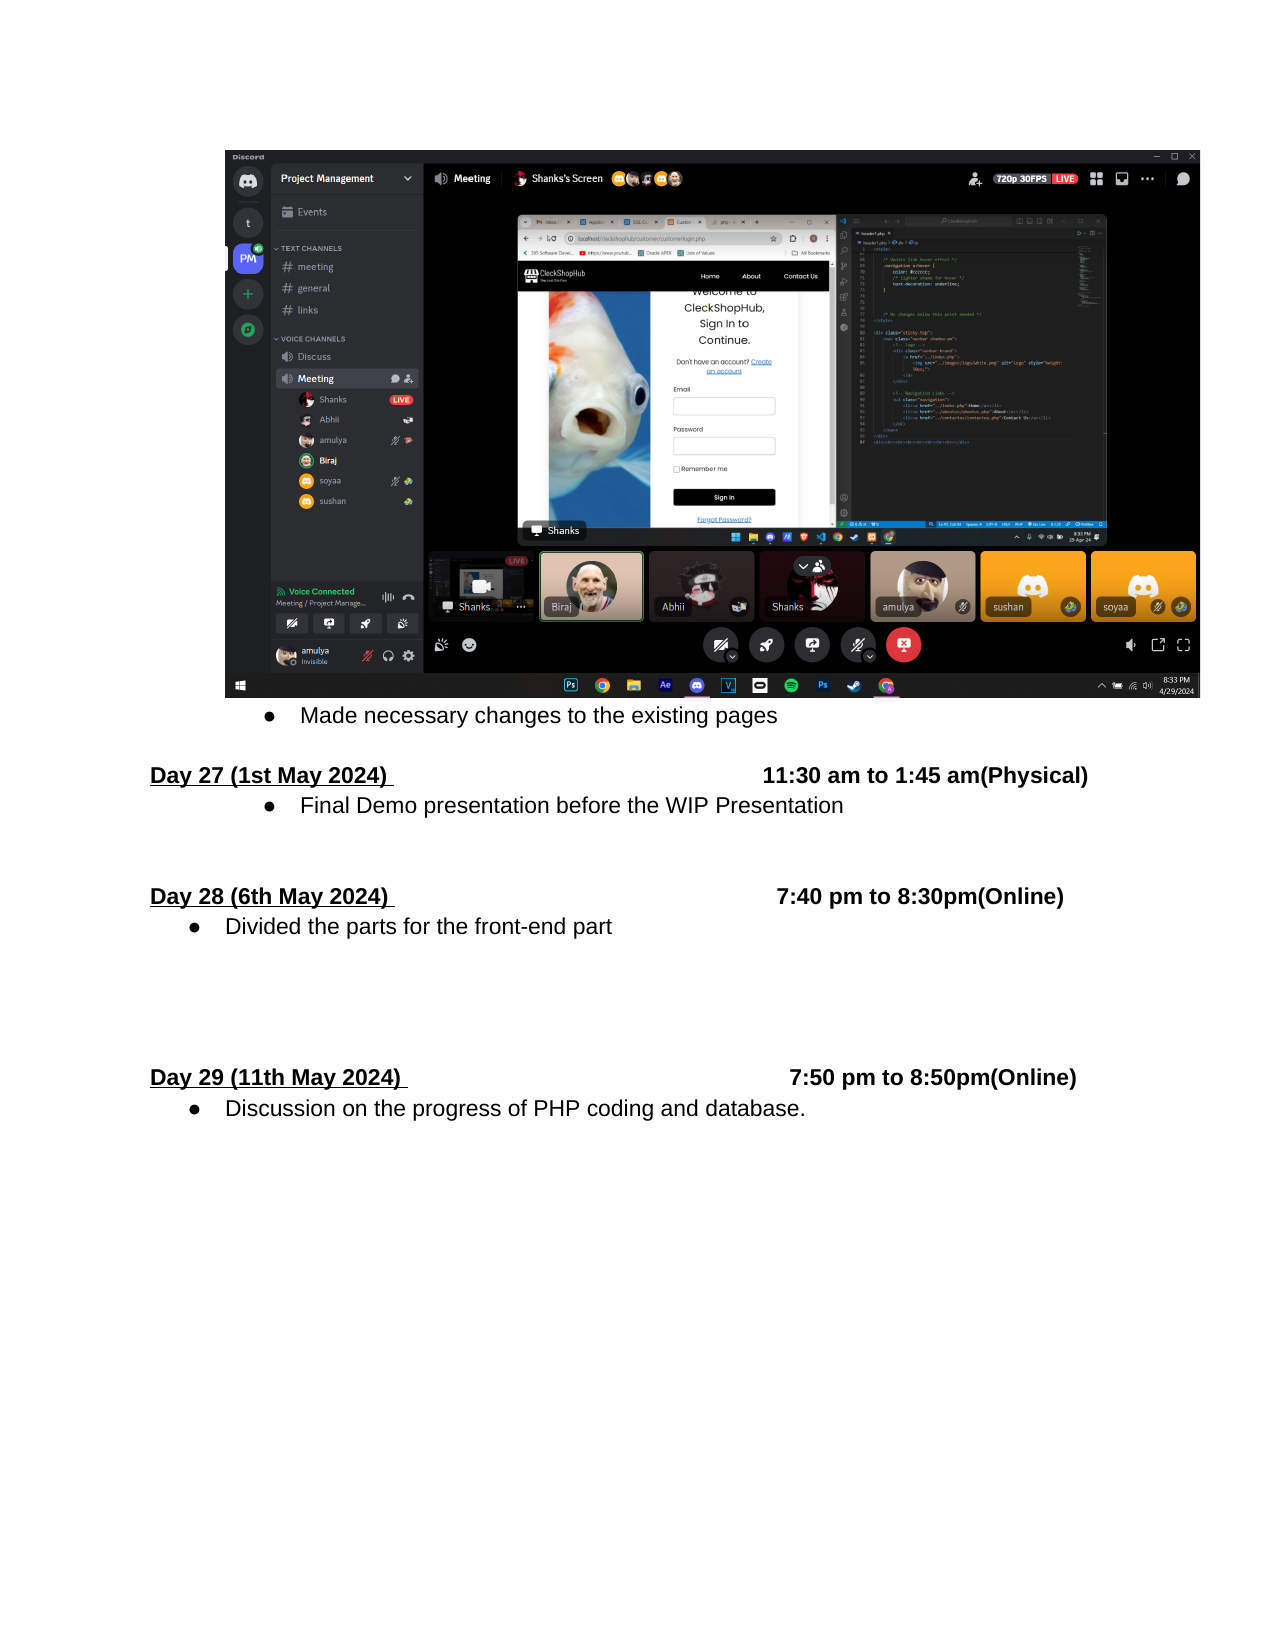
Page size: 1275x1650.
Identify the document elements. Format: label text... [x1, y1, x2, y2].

text Day 27 (1st May 2024) 11:30 am to 1:45 am(Physical) [150, 762, 1125, 788]
list Final Demo presentation before the WIP Presentation [262, 792, 1125, 819]
text Day 28 (6th May 2024) 7:40 pm to 8:30pm(Online) [150, 883, 1125, 909]
text Day 29 (11th May 2024) 7:50 pm to 8:50pm(Online) [150, 1064, 1125, 1091]
list Made necessary changes to the existing pages [262, 702, 1125, 728]
list Divided the parts for the front-end part [187, 913, 1125, 939]
list Discussion on the progress of PHP coding and database. [187, 1094, 1125, 1121]
picture [225, 150, 1200, 698]
